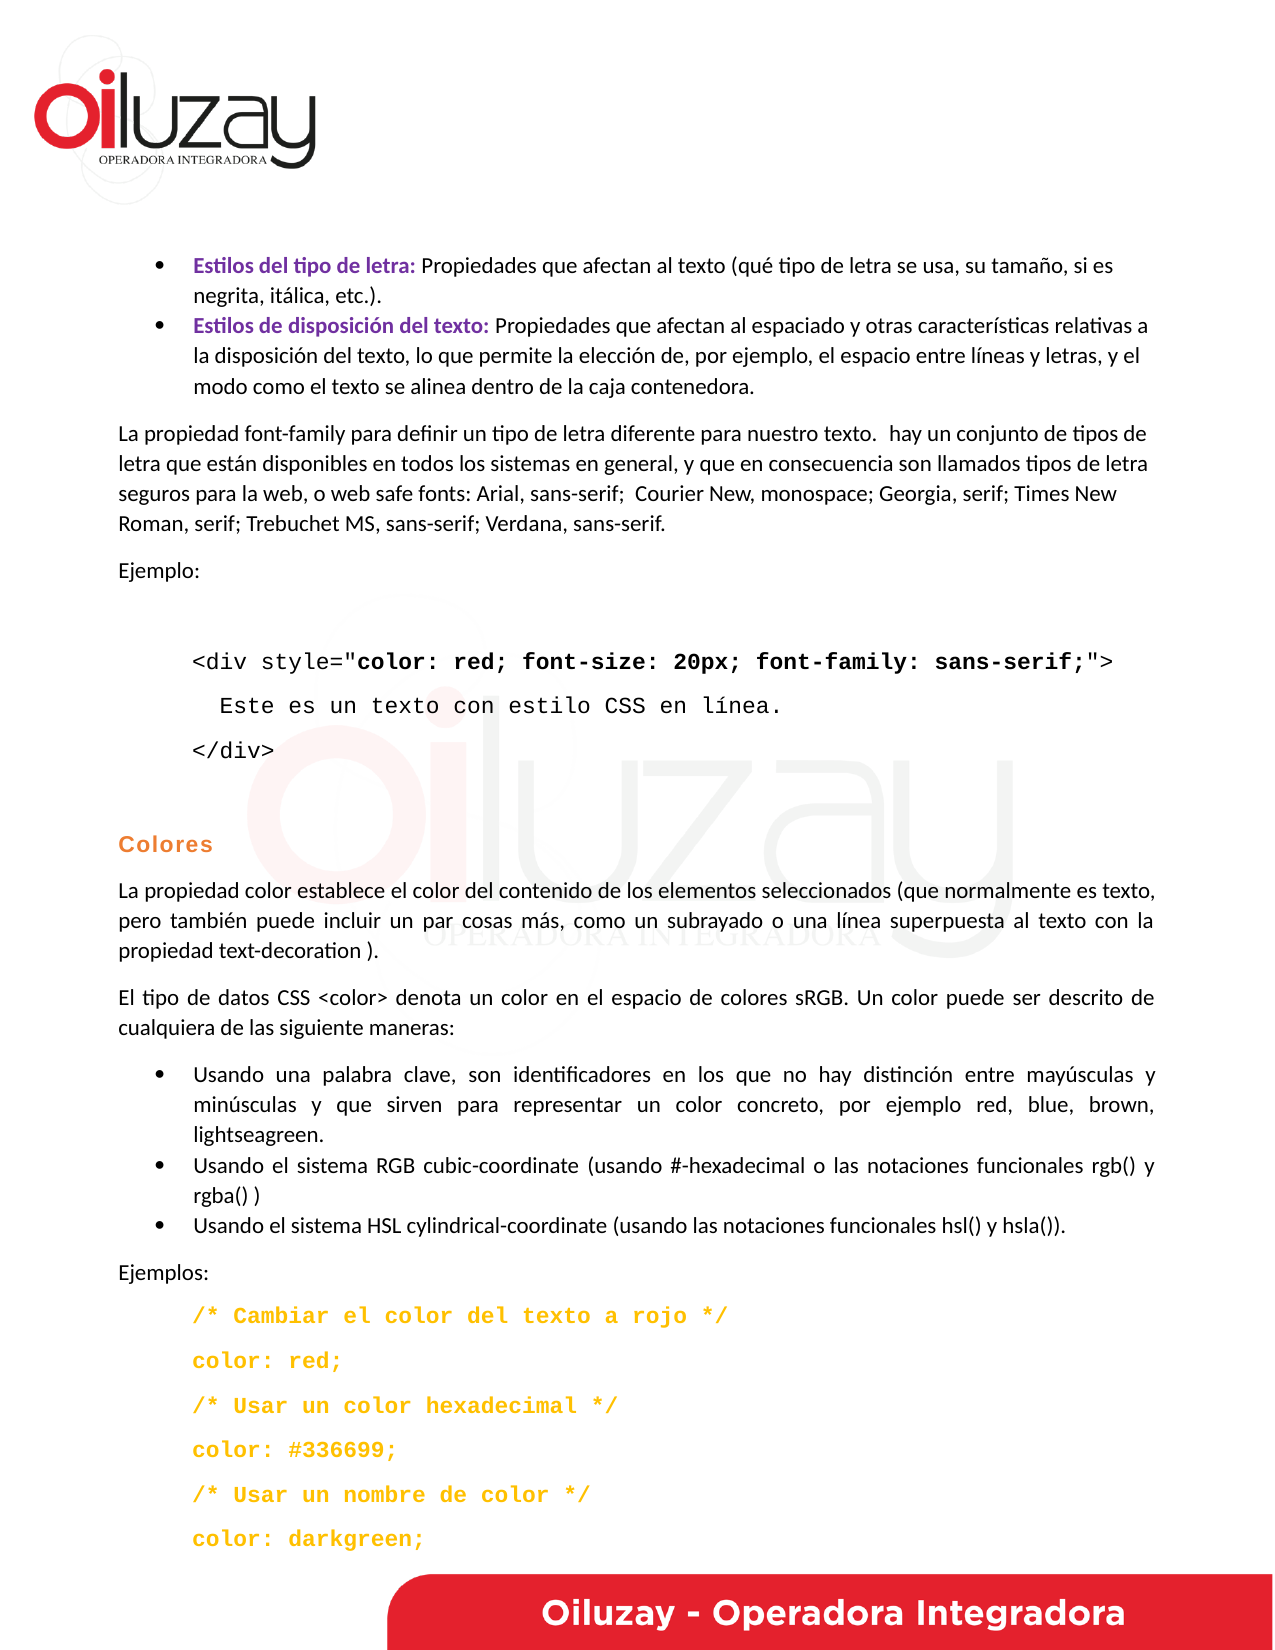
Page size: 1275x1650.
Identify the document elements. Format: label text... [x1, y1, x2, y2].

list Usando el sistema RGB cubic-coordinate (usando #-hexadecimal o las notaciones funcionales rgb() y rgba() ) [156, 1151, 1157, 1209]
text La propiedad font-family para definir un tipo de letra diferente para nuestro texto. hay un conjunto de tipos de letra que están disponibles en todos los sistemas en general, y que en consecuencia son llamados tipos de letra seguros para la web, o web safe fonts: Arial, sans-serif; Courier New, monospace; Georgia, serif; Times New Roman, serif; Trebuchet MS, sans-serif; Verdana, sans-serif. [118, 419, 1157, 537]
text color: #336699; [192, 1439, 1157, 1464]
subtitle Colores [118, 831, 1157, 857]
text </div> [192, 739, 1157, 765]
text /* Cambiar el color del texto a rojo */ [192, 1305, 1157, 1331]
text /* Usar un color hexadecimal */ [192, 1394, 1157, 1420]
list Estilos de disposición del texto: Propiedades que afectan al espaciado y otras características relativas a la disposición del texto, lo que permite la elección de, por ejemplo, el espacio entre líneas y letras, y el modo como el texto se alinea dentro de la caja contenedora. [156, 311, 1157, 400]
text Este es un texto con estilo CSS en línea. [192, 694, 1157, 721]
text Ejemplo: [118, 556, 1157, 584]
text <div style="color: red; font-size: 20px; font-family: sans-serif;"> [192, 650, 1157, 676]
picture [0, 0, 1273, 1650]
text color: red; [192, 1349, 1157, 1375]
text color: darkgreen; [192, 1528, 1157, 1554]
list Usando el sistema HSL cylindrical-coordinate (usando las notaciones funcionales hsl() y hsla()). [156, 1211, 1157, 1239]
list Usando una palabra clave, son identificadores en los que no hay distinción entre mayúsculas y minúsculas y que sirven para representar un color concreto, por ejemplo red, blue, brown, lightseagreen. [156, 1060, 1157, 1148]
text Ejemplos: [118, 1258, 1157, 1286]
list Estilos del tipo de letra: Propiedades que afectan al texto (qué tipo de letra se usa, su tamaño, si es negrita, itálica, etc.). [156, 251, 1157, 309]
text La propiedad color establece el color del contenido de los elementos seleccionados (que normalmente es texto, pero también puede incluir un par cosas más, como un subrayado o una línea superpuesta al texto con la propiedad text-decoration ). [118, 876, 1157, 964]
text /* Usar un nombre de color */ [192, 1483, 1157, 1509]
text El tipo de datos CSS <color> denota un color en el espacio de colores sRGB. Un color puede ser descrito de cualquiera de las siguiente maneras: [118, 983, 1157, 1041]
